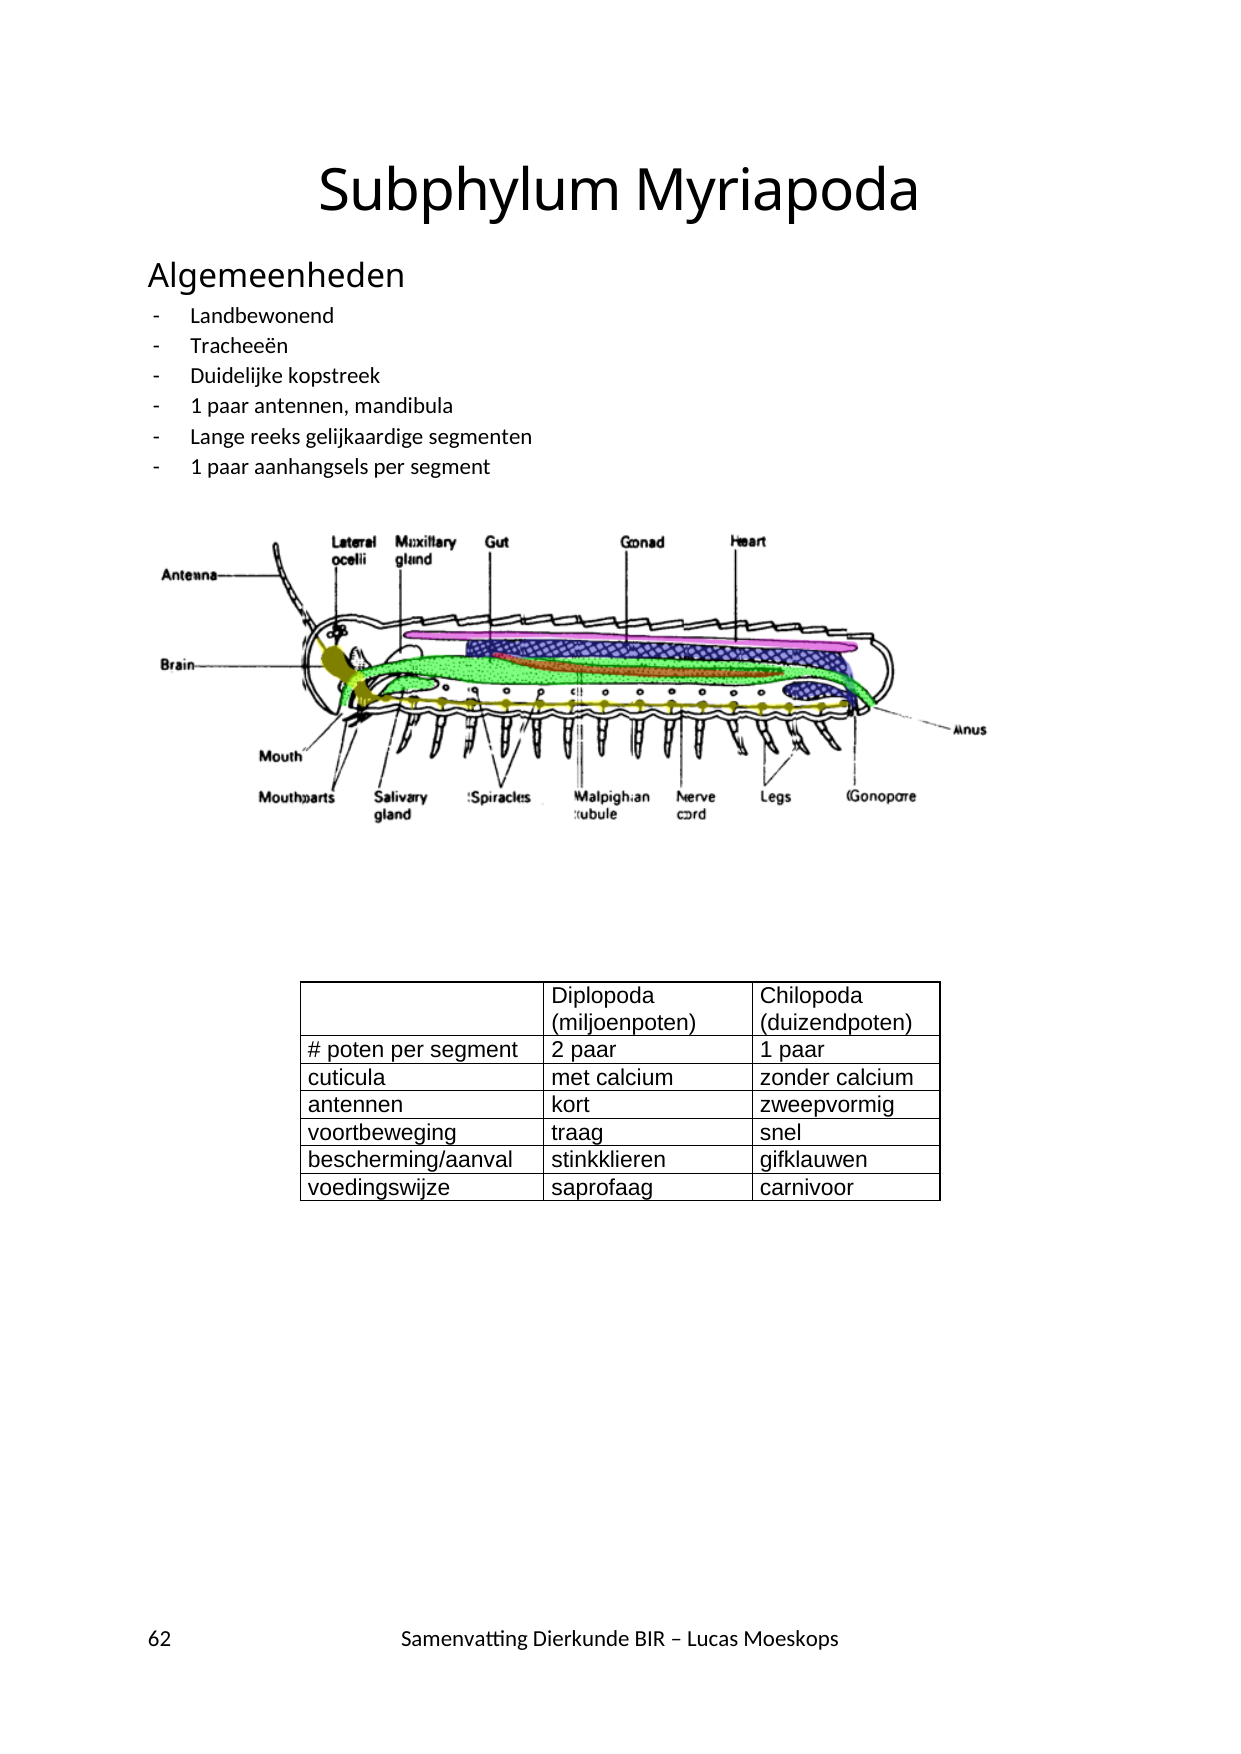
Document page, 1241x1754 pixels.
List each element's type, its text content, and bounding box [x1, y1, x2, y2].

table_cell stinkklieren [544, 1146, 752, 1172]
list Duidelijke kopstreek [153, 361, 1093, 389]
table_cell voedingswijze [301, 1174, 543, 1200]
table_cell met calcium [544, 1064, 752, 1090]
list 1 paar aanhangsels per segment [153, 452, 1093, 480]
table_cell traag [544, 1119, 752, 1145]
table_header Chilopoda [753, 983, 939, 1009]
list Landbewonend [153, 301, 1093, 329]
table_cell zonder calcium [753, 1064, 939, 1090]
table_header Diplopoda [544, 983, 752, 1009]
table_cell 1 paar [753, 1036, 939, 1063]
title Subphylum Myriapoda [148, 148, 1093, 227]
table_cell carnivoor [753, 1174, 939, 1200]
table_cell saprofaag [544, 1174, 752, 1200]
table_cell bescherming/aanval [301, 1146, 543, 1172]
list Lange reeks gelijkaardige segmenten [153, 422, 1093, 450]
table_cell voortbeweging [301, 1119, 543, 1145]
picture [147, 498, 1001, 842]
list Tracheeën [153, 331, 1093, 359]
table_cell zweepvormig [753, 1091, 939, 1118]
table_cell (miljoenpoten) [544, 1009, 752, 1035]
table_cell antennen [301, 1091, 543, 1118]
subtitle Algemeenheden [148, 252, 1093, 297]
table_header [301, 983, 543, 1009]
table_cell snel [753, 1119, 939, 1145]
list 1 paar antennen, mandibula [153, 392, 1093, 420]
table_cell # poten per segment [301, 1036, 543, 1063]
table_cell kort [544, 1091, 752, 1118]
table_cell cuticula [301, 1064, 543, 1090]
table_cell [301, 1009, 543, 1035]
table_cell 2 paar [544, 1036, 752, 1063]
table_cell gifklauwen [753, 1146, 939, 1172]
table_cell (duizendpoten) [753, 1009, 939, 1035]
